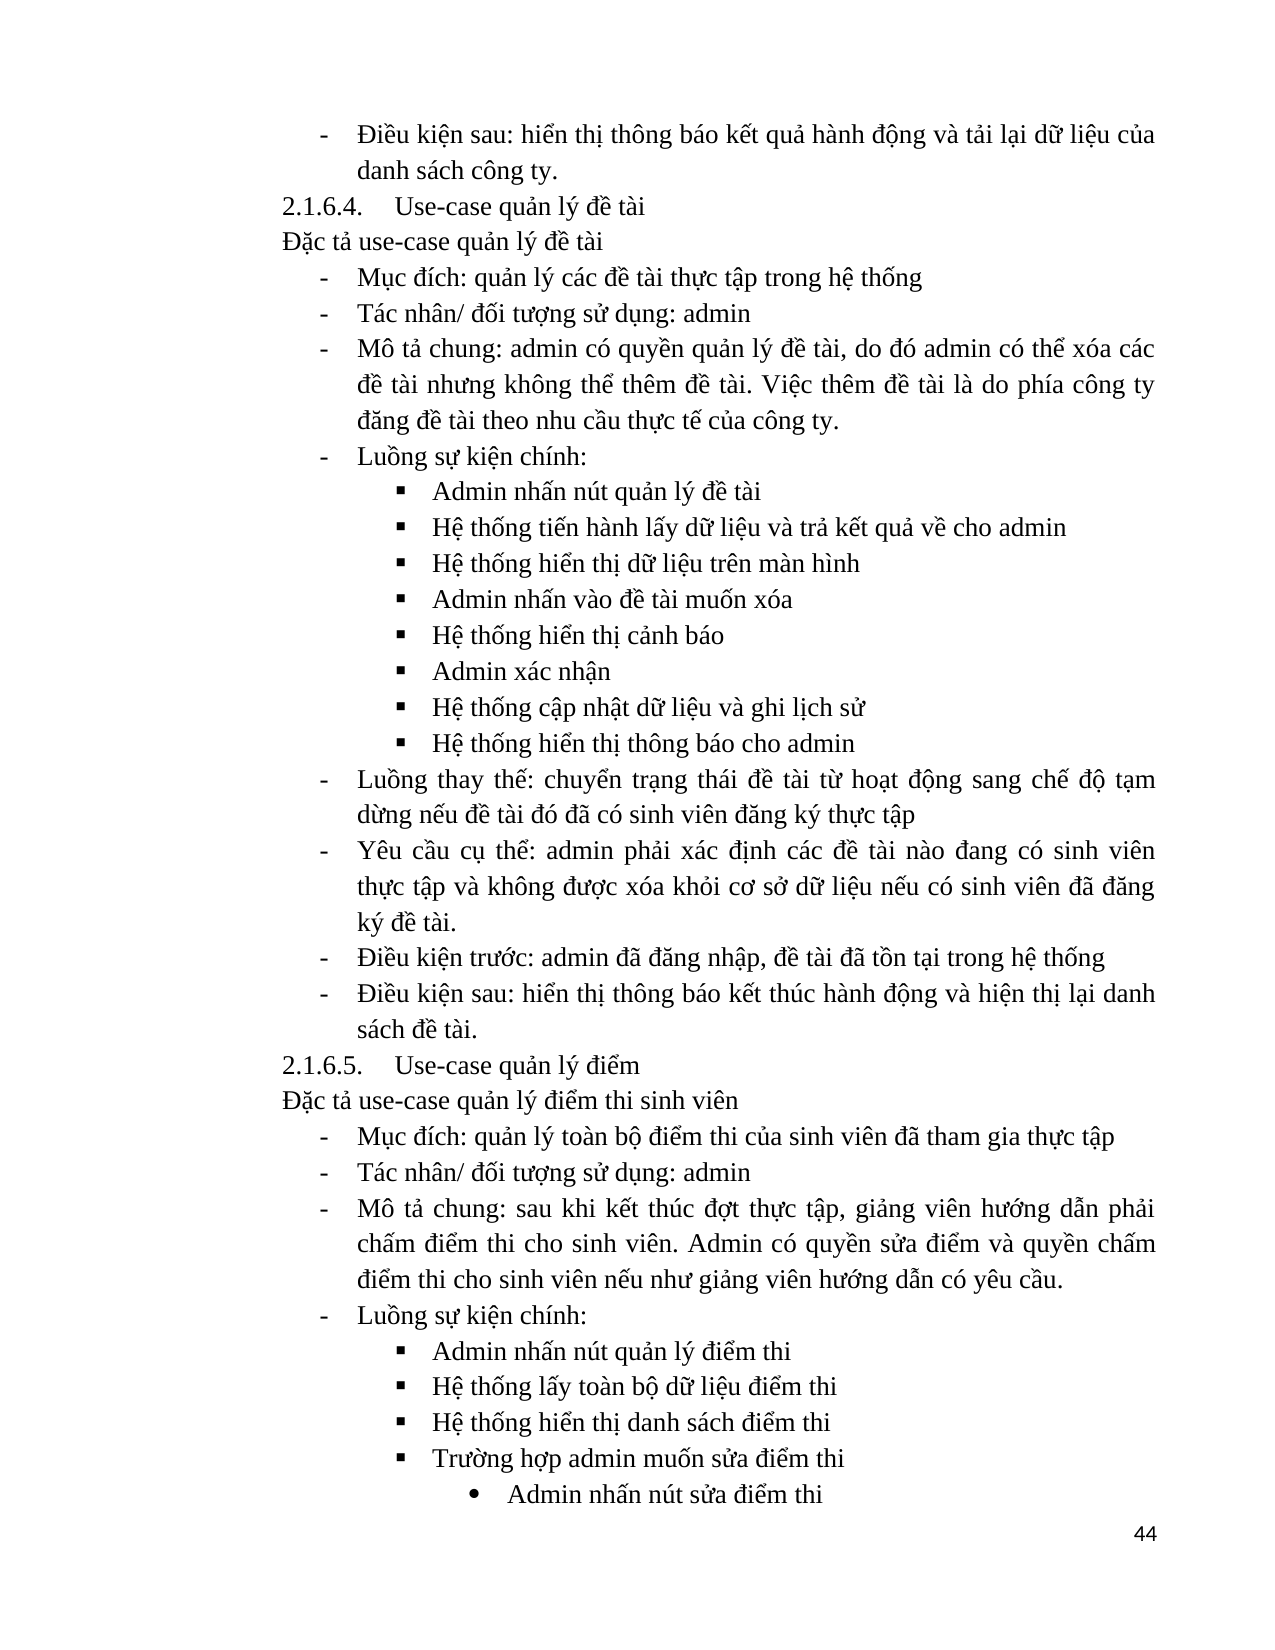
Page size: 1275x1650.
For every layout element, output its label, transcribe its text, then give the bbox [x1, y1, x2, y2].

list Luồng sự kiện chính: [319, 440, 1157, 471]
list Admin xác nhận [394, 655, 1157, 686]
list Admin nhấn vào đề tài muốn xóa [394, 583, 1157, 614]
list Use-case quản lý đề tài [282, 189, 1157, 221]
list Điều kiện trước: admin đã đăng nhập, đề tài đã tồn tại trong hệ thống [319, 942, 1157, 973]
list Mục đích: quản lý toàn bộ điểm thi của sinh viên đã tham gia thực tập [319, 1120, 1157, 1151]
list Luồng sự kiện chính: [319, 1299, 1157, 1330]
list Mục đích: quản lý các đề tài thực tập trong hệ thống [319, 261, 1157, 292]
list Hệ thống lấy toàn bộ dữ liệu điểm thi [394, 1371, 1157, 1402]
list Luồng thay thế: chuyển trạng thái đề tài từ hoạt động sang chế độ tạm dừng nếu đề tài đó đã có sinh viên đăng ký thực tập [319, 763, 1157, 830]
list Mô tả chung: sau khi kết thúc đợt thực tập, giảng viên hướng dẫn phải chấm điểm thi cho sinh viên. Admin có quyền sửa điểm và quyền chấm điểm thi cho sinh viên nếu như giảng viên hướng dẫn có yêu cầu. [319, 1192, 1157, 1294]
list Admin nhấn nút sửa điểm thi [469, 1478, 1157, 1509]
list Điều kiện sau: hiển thị thông báo kết quả hành động và tải lại dữ liệu của danh sách công ty. [319, 118, 1157, 185]
list Hệ thống cập nhật dữ liệu và ghi lịch sử [394, 691, 1157, 722]
list Hệ thống hiển thị danh sách điểm thi [394, 1406, 1157, 1438]
list Trường hợp admin muốn sửa điểm thi [394, 1442, 1157, 1474]
text Đặc tả use-case quản lý điểm thi sinh viên [282, 1084, 1157, 1116]
list Hệ thống tiến hành lấy dữ liệu và trả kết quả về cho admin [394, 511, 1157, 543]
list Tác nhân/ đối tượng sử dụng: admin [319, 1156, 1157, 1187]
list Hệ thống hiển thị cảnh báo [394, 619, 1157, 650]
list Hệ thống hiển thị dữ liệu trên màn hình [394, 547, 1157, 578]
list Mô tả chung: admin có quyền quản lý đề tài, do đó admin có thể xóa các đề tài nhưng không thể thêm đề tài. Việc thêm đề tài là do phía công ty đăng đề tài theo nhu cầu thực tế của công ty. [319, 332, 1157, 435]
text Đặc tả use-case quản lý đề tài [282, 225, 1157, 256]
list Điều kiện sau: hiển thị thông báo kết thúc hành động và hiện thị lại danh sách đề tài. [319, 977, 1157, 1044]
list Tác nhân/ đối tượng sử dụng: admin [319, 297, 1157, 328]
list Hệ thống hiển thị thông báo cho admin [394, 727, 1157, 758]
list Yêu cầu cụ thể: admin phải xác định các đề tài nào đang có sinh viên thực tập và không được xóa khỏi cơ sở dữ liệu nếu có sinh viên đã đăng ký đề tài. [319, 834, 1157, 937]
list Use-case quản lý điểm [282, 1049, 1157, 1080]
list Admin nhấn nút quản lý điểm thi [394, 1334, 1157, 1366]
list Admin nhấn nút quản lý đề tài [394, 475, 1157, 507]
